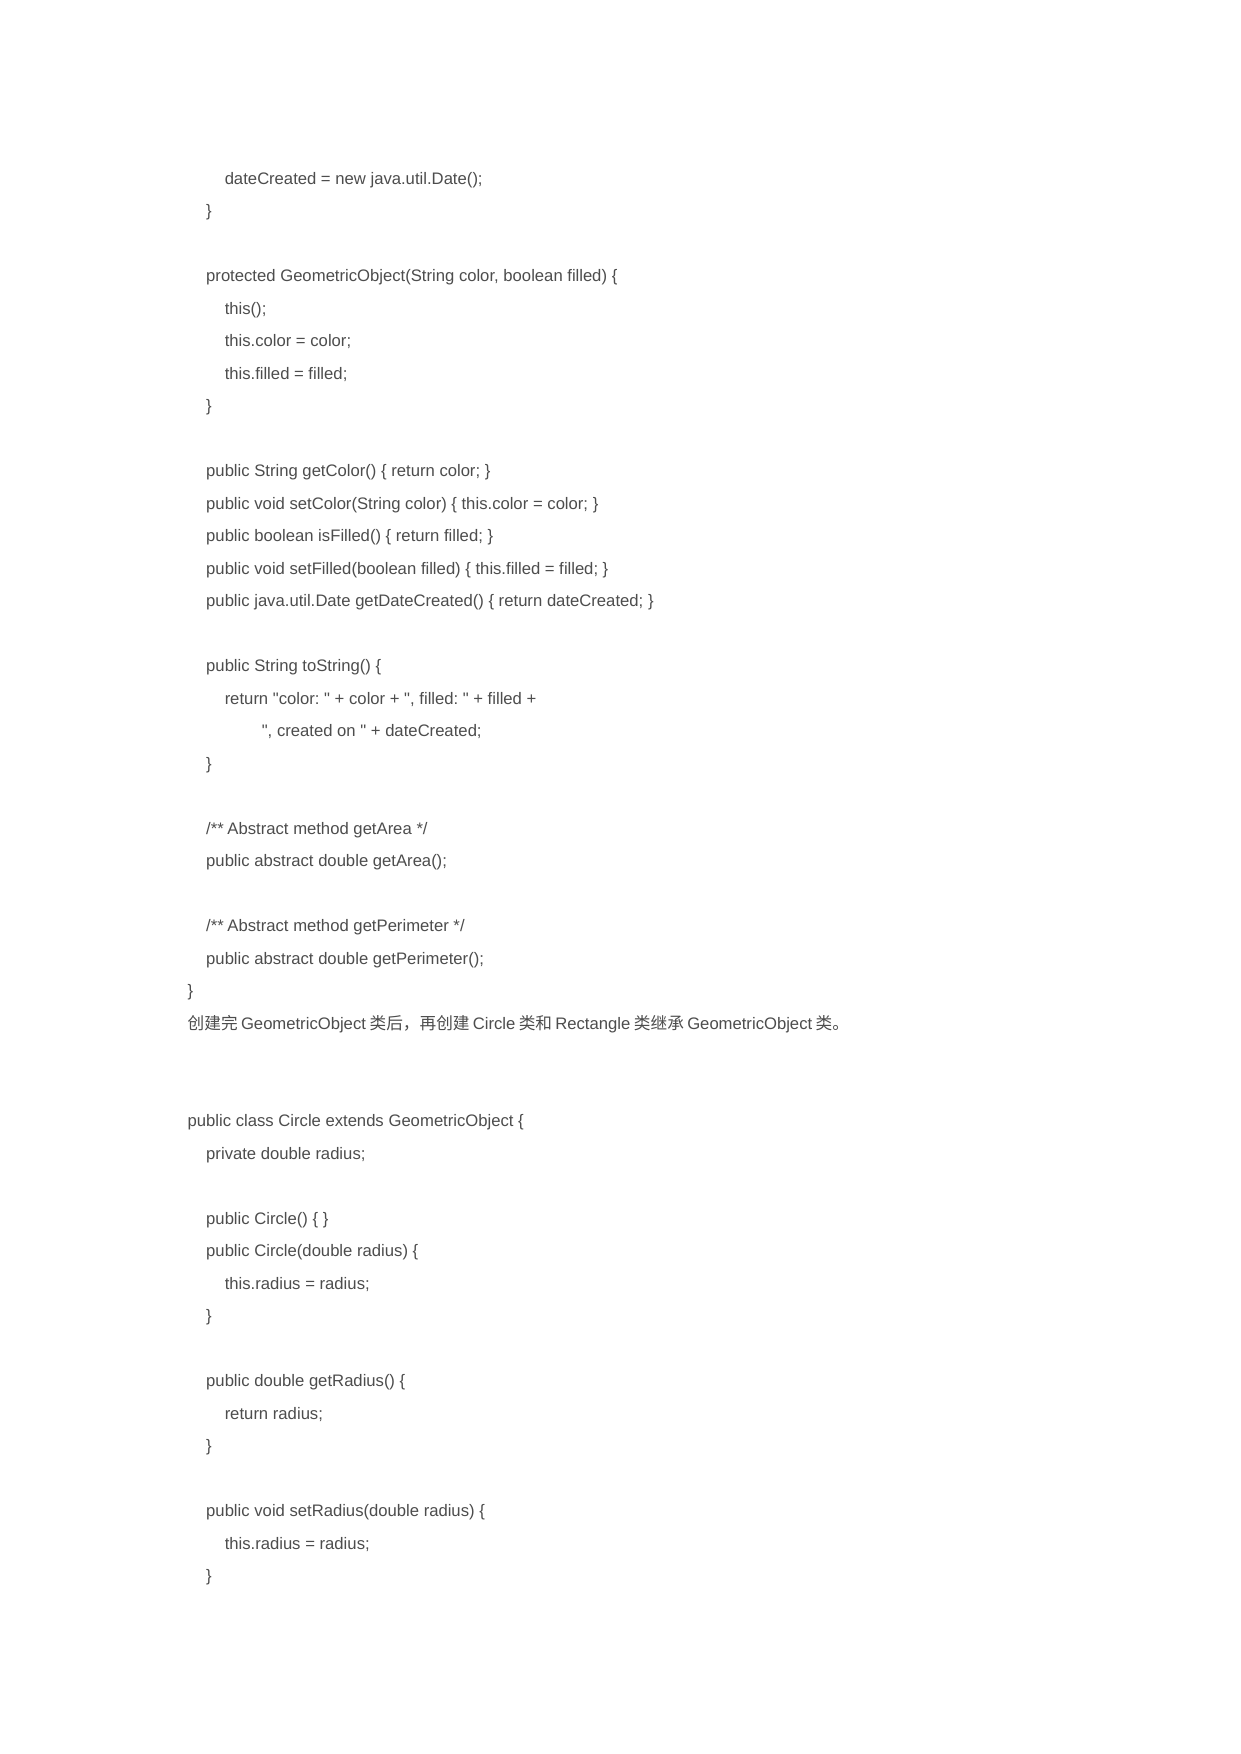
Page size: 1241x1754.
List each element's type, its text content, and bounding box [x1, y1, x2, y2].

text } [187, 1559, 1053, 1592]
text public void setRadius(double radius) { [187, 1494, 1053, 1527]
text /** Abstract method getPerimeter */ [187, 909, 1053, 942]
text /** Abstract method getArea */ [187, 812, 1053, 844]
text return radius; [187, 1397, 1053, 1429]
text this.filled = filled; [187, 357, 1053, 389]
text public Circle() { } [187, 1202, 1053, 1234]
text this.radius = radius; [187, 1527, 1053, 1559]
text public double getRadius() { [187, 1364, 1053, 1397]
text this.radius = radius; [187, 1267, 1053, 1299]
text public void setFilled(boolean filled) { this.filled = filled; } [187, 552, 1053, 584]
text this.color = color; [187, 324, 1053, 357]
text public void setColor(String color) { this.color = color; } [187, 487, 1053, 519]
text public boolean isFilled() { return filled; } [187, 519, 1053, 552]
text private double radius; [187, 1137, 1053, 1169]
text return "color: " + color + ", filled: " + filled + [187, 682, 1053, 714]
text 创建完GeometricObject类后，再创建Circle类和Rectangle类继承GeometricObject类。 [187, 1007, 1053, 1039]
text protected GeometricObject(String color, boolean filled) { [187, 259, 1053, 292]
text } [187, 194, 1053, 227]
text public Circle(double radius) { [187, 1234, 1053, 1267]
text public abstract double getPerimeter(); [187, 942, 1053, 974]
text public java.util.Date getDateCreated() { return dateCreated; } [187, 584, 1053, 617]
text } [187, 747, 1053, 779]
text ", created on " + dateCreated; [187, 714, 1053, 747]
text public class Circle extends GeometricObject { [187, 1104, 1053, 1137]
text } [187, 1299, 1053, 1332]
text public String getColor() { return color; } [187, 454, 1053, 487]
text } [187, 1429, 1053, 1462]
text public String toString() { [187, 649, 1053, 682]
text } [187, 389, 1053, 422]
text this(); [187, 292, 1053, 324]
text dateCreated = new java.util.Date(); [187, 162, 1053, 194]
text } [187, 974, 1053, 1007]
text public abstract double getArea(); [187, 844, 1053, 877]
